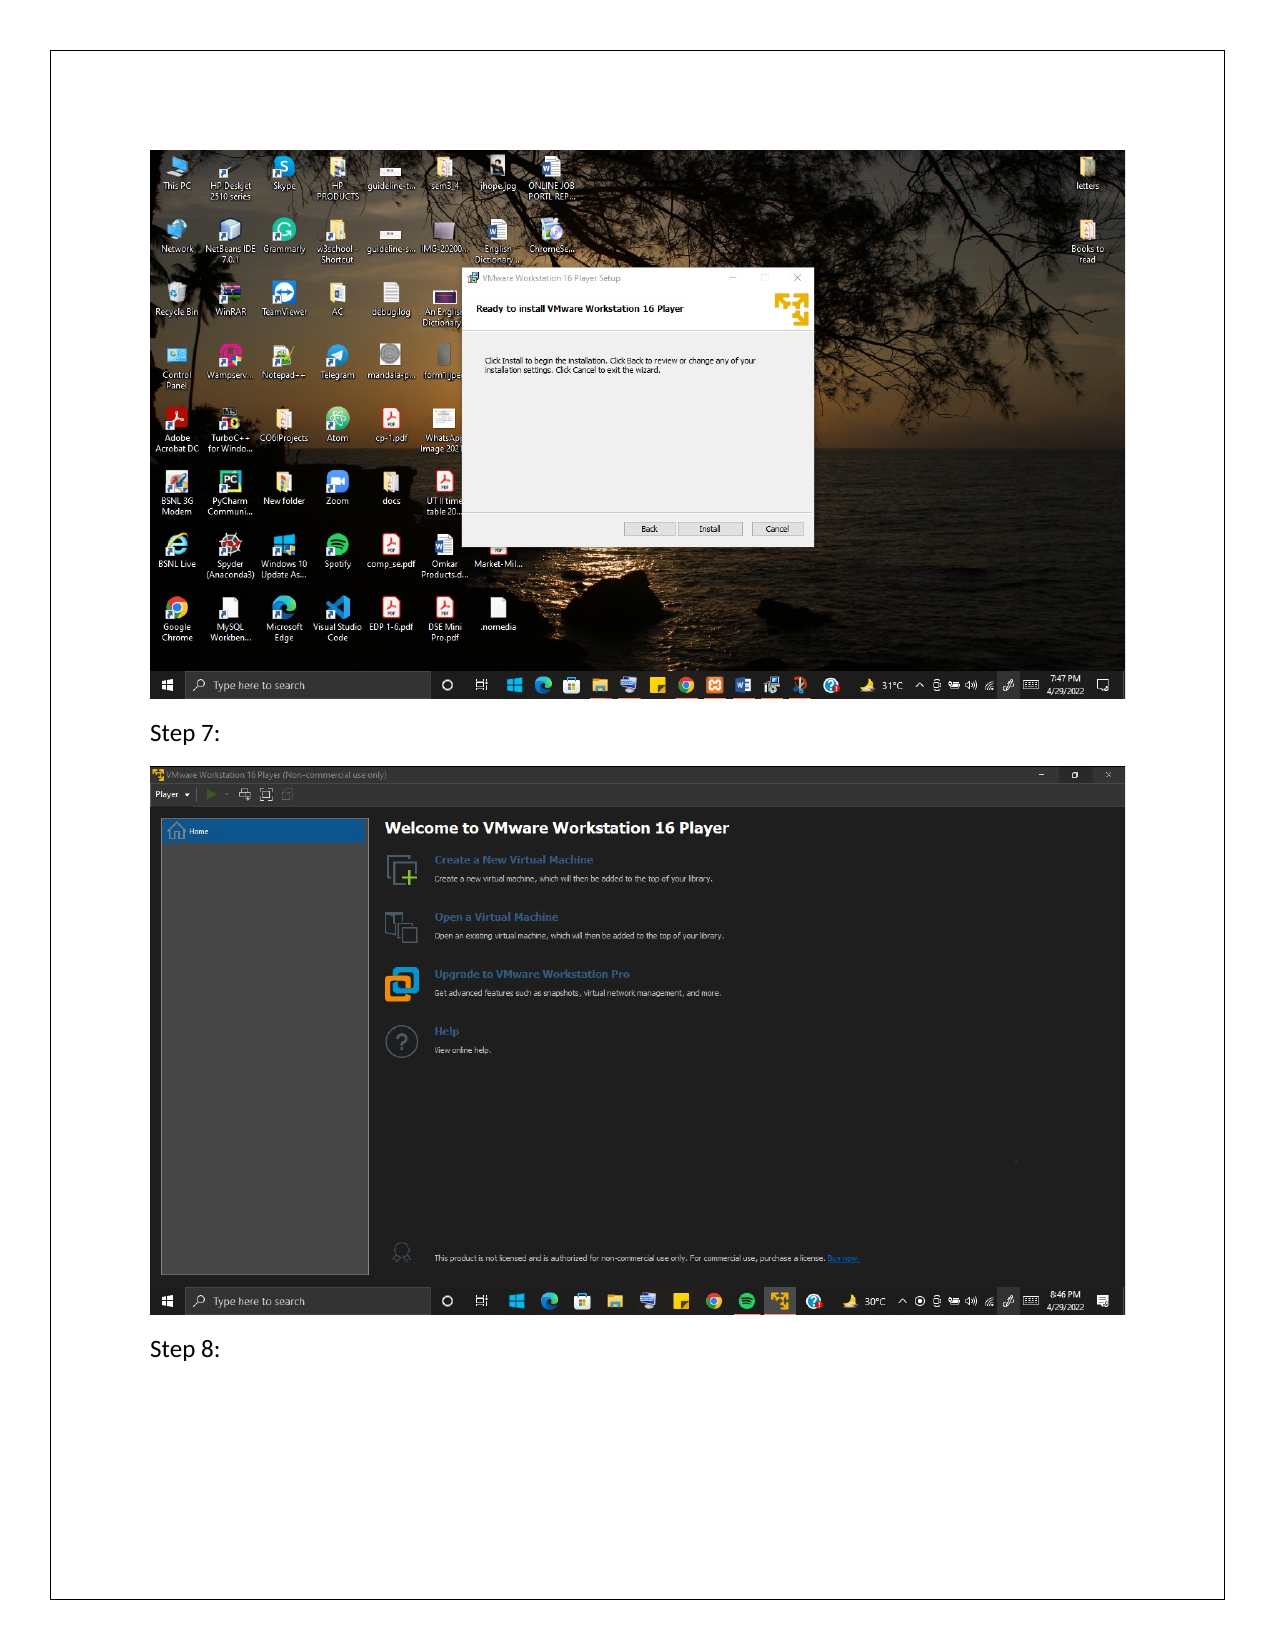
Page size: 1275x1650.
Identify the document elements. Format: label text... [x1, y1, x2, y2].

picture [150, 150, 1125, 699]
picture [150, 766, 1125, 1315]
text Step 8: [150, 1333, 1125, 1364]
text Step 7: [150, 717, 1125, 747]
